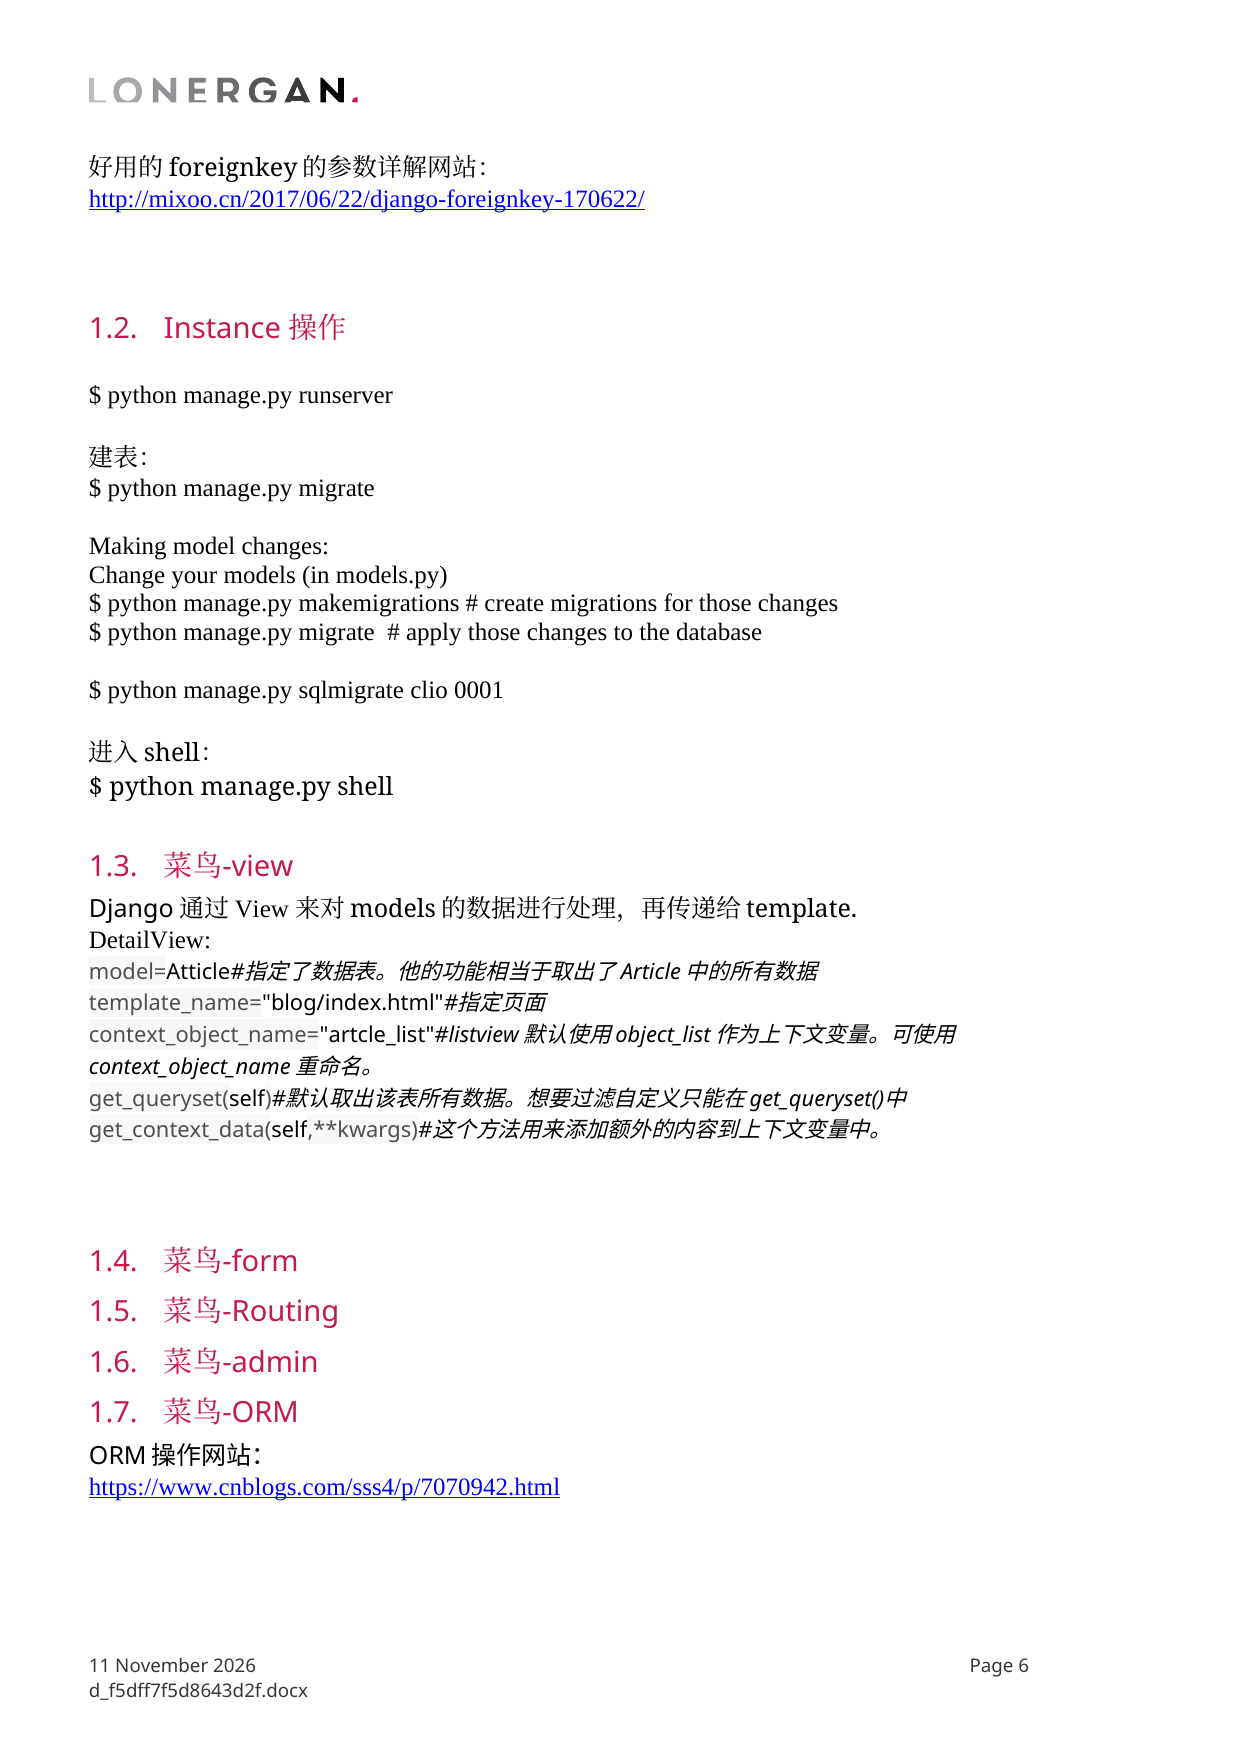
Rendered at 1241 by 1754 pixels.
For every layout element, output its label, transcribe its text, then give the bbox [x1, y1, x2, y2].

text template_name="blog/index.html"#指定页面 [89, 985, 1152, 1017]
text ORM操作网站： [89, 1435, 1152, 1472]
picture [88, 77, 358, 103]
subtitle 菜鸟-view [89, 843, 1155, 885]
subtitle Instance 操作 [89, 305, 1155, 347]
subtitle 菜鸟-Routing [89, 1288, 1155, 1330]
text $ python manage.py migrate # apply those changes to the database [89, 617, 1152, 646]
text Making model changes: [89, 531, 1152, 560]
text model=Atticle#指定了数据表。他的功能相当于取出了Article中的所有数据 [89, 954, 1152, 985]
text $ python manage.py sqlmigrate clio 0001 [89, 675, 1152, 703]
text Django 通过View 来对models的数据进行处理，再传递给template. [89, 889, 1152, 925]
subtitle 菜鸟-admin [89, 1339, 1155, 1381]
text Change your models (in models.py) [89, 560, 1152, 588]
text 建表： [89, 437, 1152, 473]
text DetailView: [89, 925, 1152, 954]
subtitle 菜鸟-ORM [89, 1389, 1155, 1431]
text $ python manage.py shell [89, 768, 1152, 802]
text get_queryset(self)#默认取出该表所有数据。想要过滤自定义只能在get_queryset()中 [89, 1081, 1152, 1112]
text context_object_name="artcle_list"#listview默认使用object_list作为上下文变量。可使用context_object_name重命名。 [89, 1017, 1152, 1081]
text http://mixoo.cn/2017/06/22/django-foreignkey-170622/ [89, 184, 1152, 212]
text $ python manage.py migrate [89, 473, 1152, 502]
text $ python manage.py makemigrations # create migrations for those changes [89, 588, 1152, 617]
text 好用的foreignkey的参数详解网站： [89, 148, 1152, 184]
text 进入shell： [89, 732, 1152, 768]
text $ python manage.py runserver [89, 380, 1152, 409]
subtitle 菜鸟-form [89, 1238, 1155, 1280]
text get_context_data(self,**kwargs)#这个方法用来添加额外的内容到上下文变量中。 [89, 1112, 1152, 1144]
text https://www.cnblogs.com/sss4/p/7070942.html [89, 1472, 1152, 1500]
